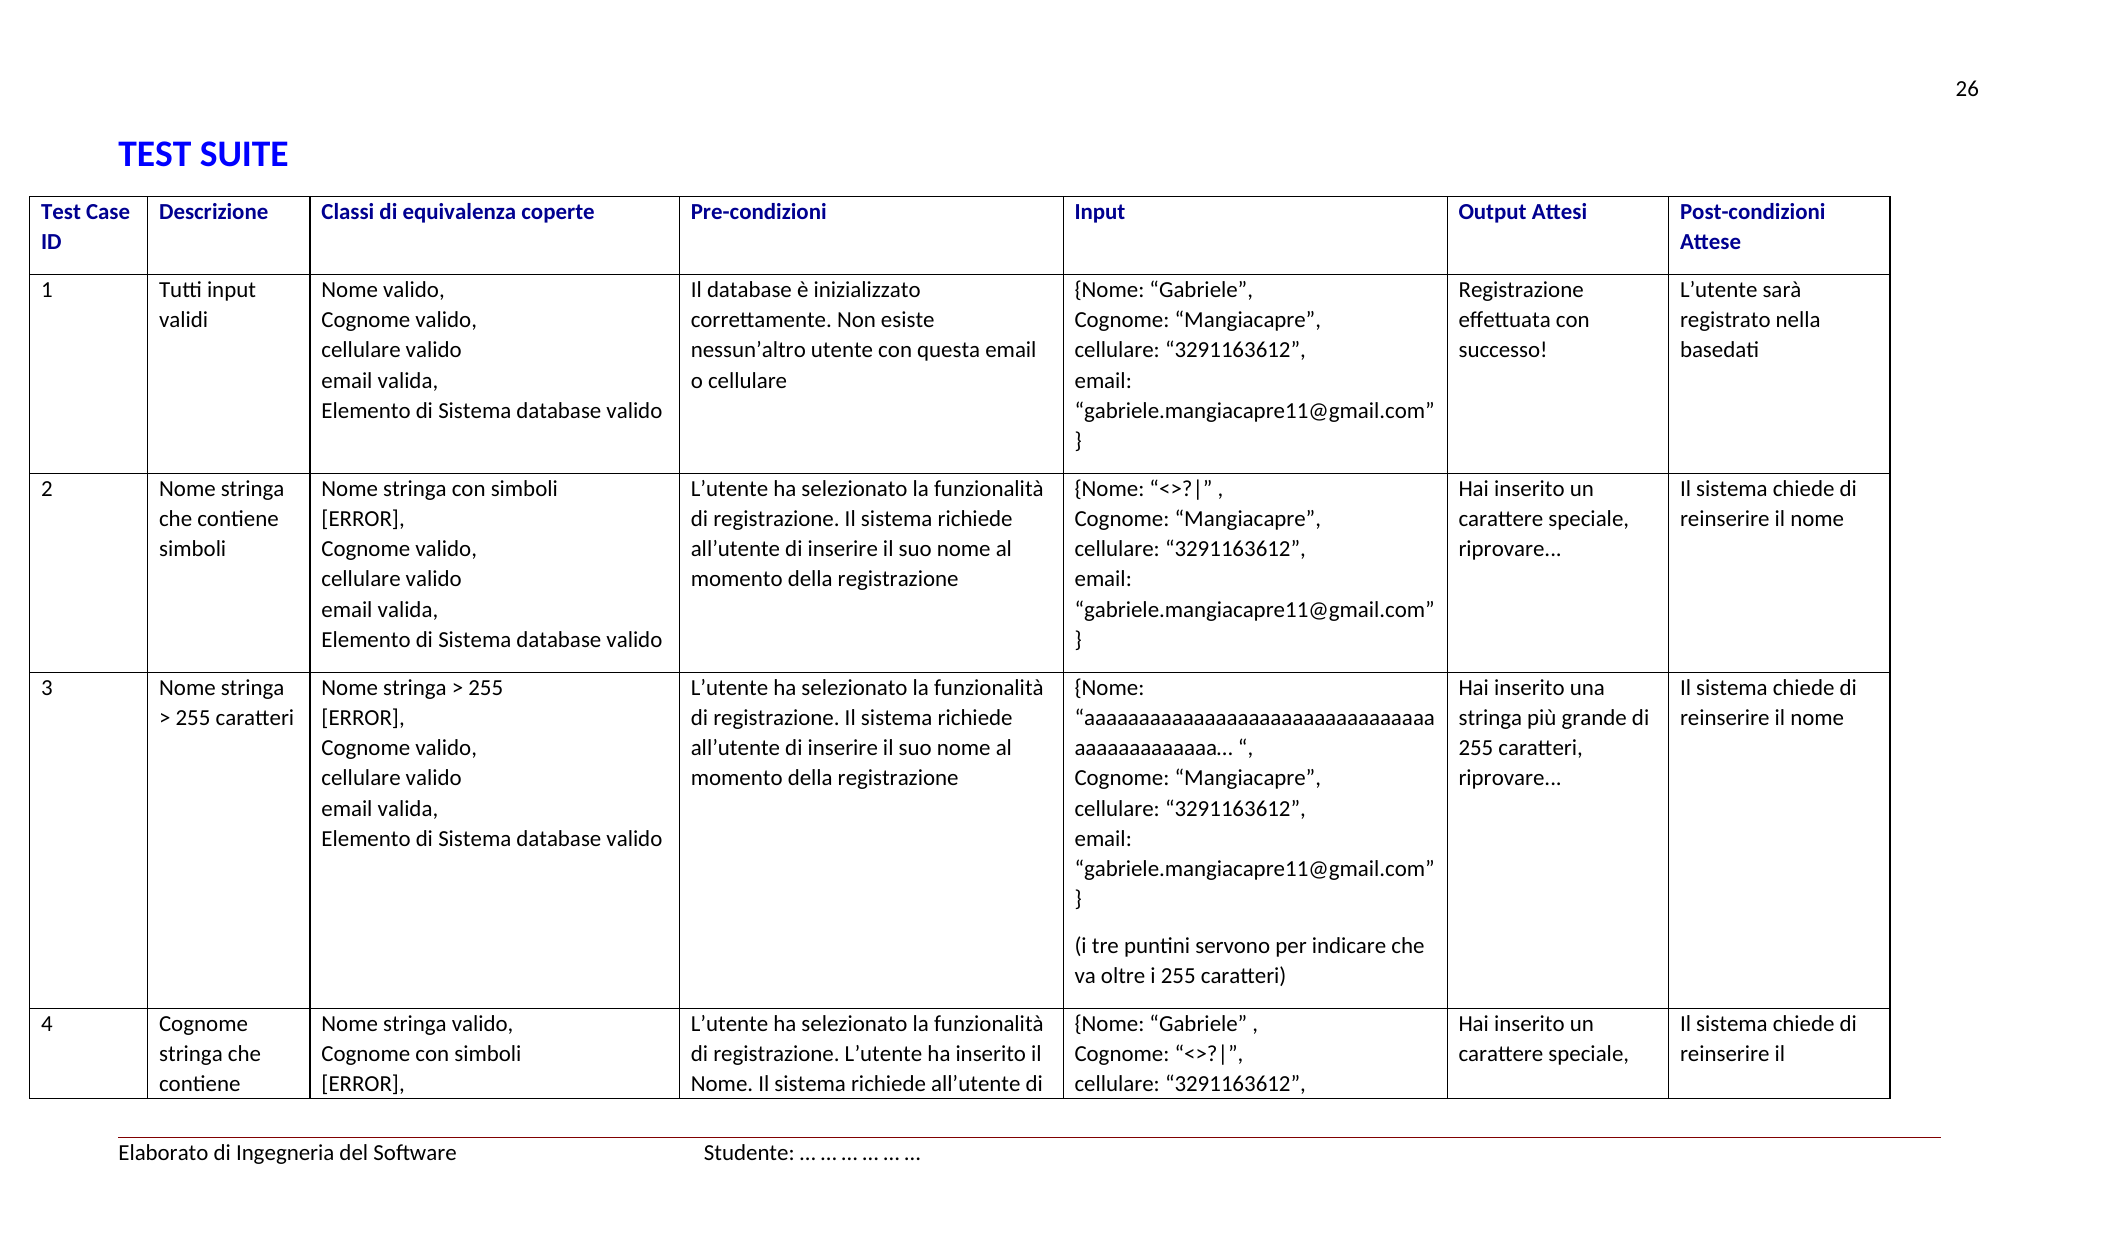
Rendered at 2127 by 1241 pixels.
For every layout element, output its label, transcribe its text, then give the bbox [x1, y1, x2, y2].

table_cell {Nome: “<>?|” , Cognome: “Mangiacapre”, cellulare: “3291163612”, email: “gabriele.mangiacapre11@gmail.com” } [1064, 474, 1447, 672]
table_cell {Nome: “aaaaaaaaaaaaaaaaaaaaaaaaaaaaaaaaaaaaaaaaaaaaa… “, Cognome: “Mangiacapre”, cellulare: “3291163612”, email: “gabriele.mangiacapre11@gmail.com” } (i tre puntini servono per indicare che va oltre i 255 caratteri) [1064, 673, 1447, 1008]
table_cell Nome stringa con simboli [ERROR], Cognome valido, cellulare valido email valida, Elemento di Sistema database valido [311, 474, 679, 672]
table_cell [311, 1009, 679, 1098]
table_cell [148, 1009, 309, 1098]
table_cell Il sistema chiede di reinserire il nome [1669, 673, 1889, 1008]
table_cell Il database è inizializzato correttamente. Non esiste nessun’altro utente con questa email o cellulare [680, 275, 1063, 473]
table_cell 4 [30, 1009, 147, 1098]
table_cell Tutti input validi [148, 275, 309, 473]
table_cell L’utente ha selezionato la funzionalità di registrazione. Il sistema richiede all’utente di inserire il suo nome al momento della registrazione [680, 474, 1063, 672]
table_header Input [1064, 197, 1447, 274]
table_cell Registrazione effettuata con successo! [1448, 275, 1668, 473]
table_cell Nome stringa che contiene simboli [148, 474, 309, 672]
table_header Descrizione [148, 197, 309, 274]
table_cell L’utente ha selezionato la funzionalità di registrazione. Il sistema richiede all’utente di inserire il suo nome al momento della registrazione [680, 673, 1063, 1008]
table_cell 2 [30, 474, 147, 672]
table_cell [1669, 1009, 1889, 1098]
table_cell Nome stringa > 255 [ERROR], Cognome valido, cellulare valido email valida, Elemento di Sistema database valido [311, 673, 679, 1008]
table_cell Nome valido, Cognome valido, cellulare valido email valida, Elemento di Sistema database valido [311, 275, 679, 473]
table_header Output Attesi [1448, 197, 1668, 274]
table_cell Nome stringa > 255 caratteri [148, 673, 309, 1008]
table_cell 1 [30, 275, 147, 473]
table_cell Hai inserito una stringa più grande di 255 caratteri, riprovare... [1448, 673, 1668, 1008]
table_header Classi di equivalenza coperte [311, 197, 679, 274]
table_header Post-condizioni Attese [1669, 197, 1889, 274]
table_cell Il sistema chiede di reinserire il nome [1669, 474, 1889, 672]
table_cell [1064, 1009, 1447, 1098]
table_cell L’utente sarà registrato nella basedati [1669, 275, 1889, 473]
table_header Pre-condizioni [680, 197, 1063, 274]
table_cell Hai inserito un carattere speciale, riprovare... [1448, 474, 1668, 672]
text TEST SUITE [118, 130, 1978, 176]
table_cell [680, 1009, 1063, 1098]
table_cell {Nome: “Gabriele”, Cognome: “Mangiacapre”, cellulare: “3291163612”, email: “gabriele.mangiacapre11@gmail.com” } [1064, 275, 1447, 473]
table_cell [1448, 1009, 1668, 1098]
table_header Test Case ID [30, 197, 147, 274]
table_cell 3 [30, 673, 147, 1008]
